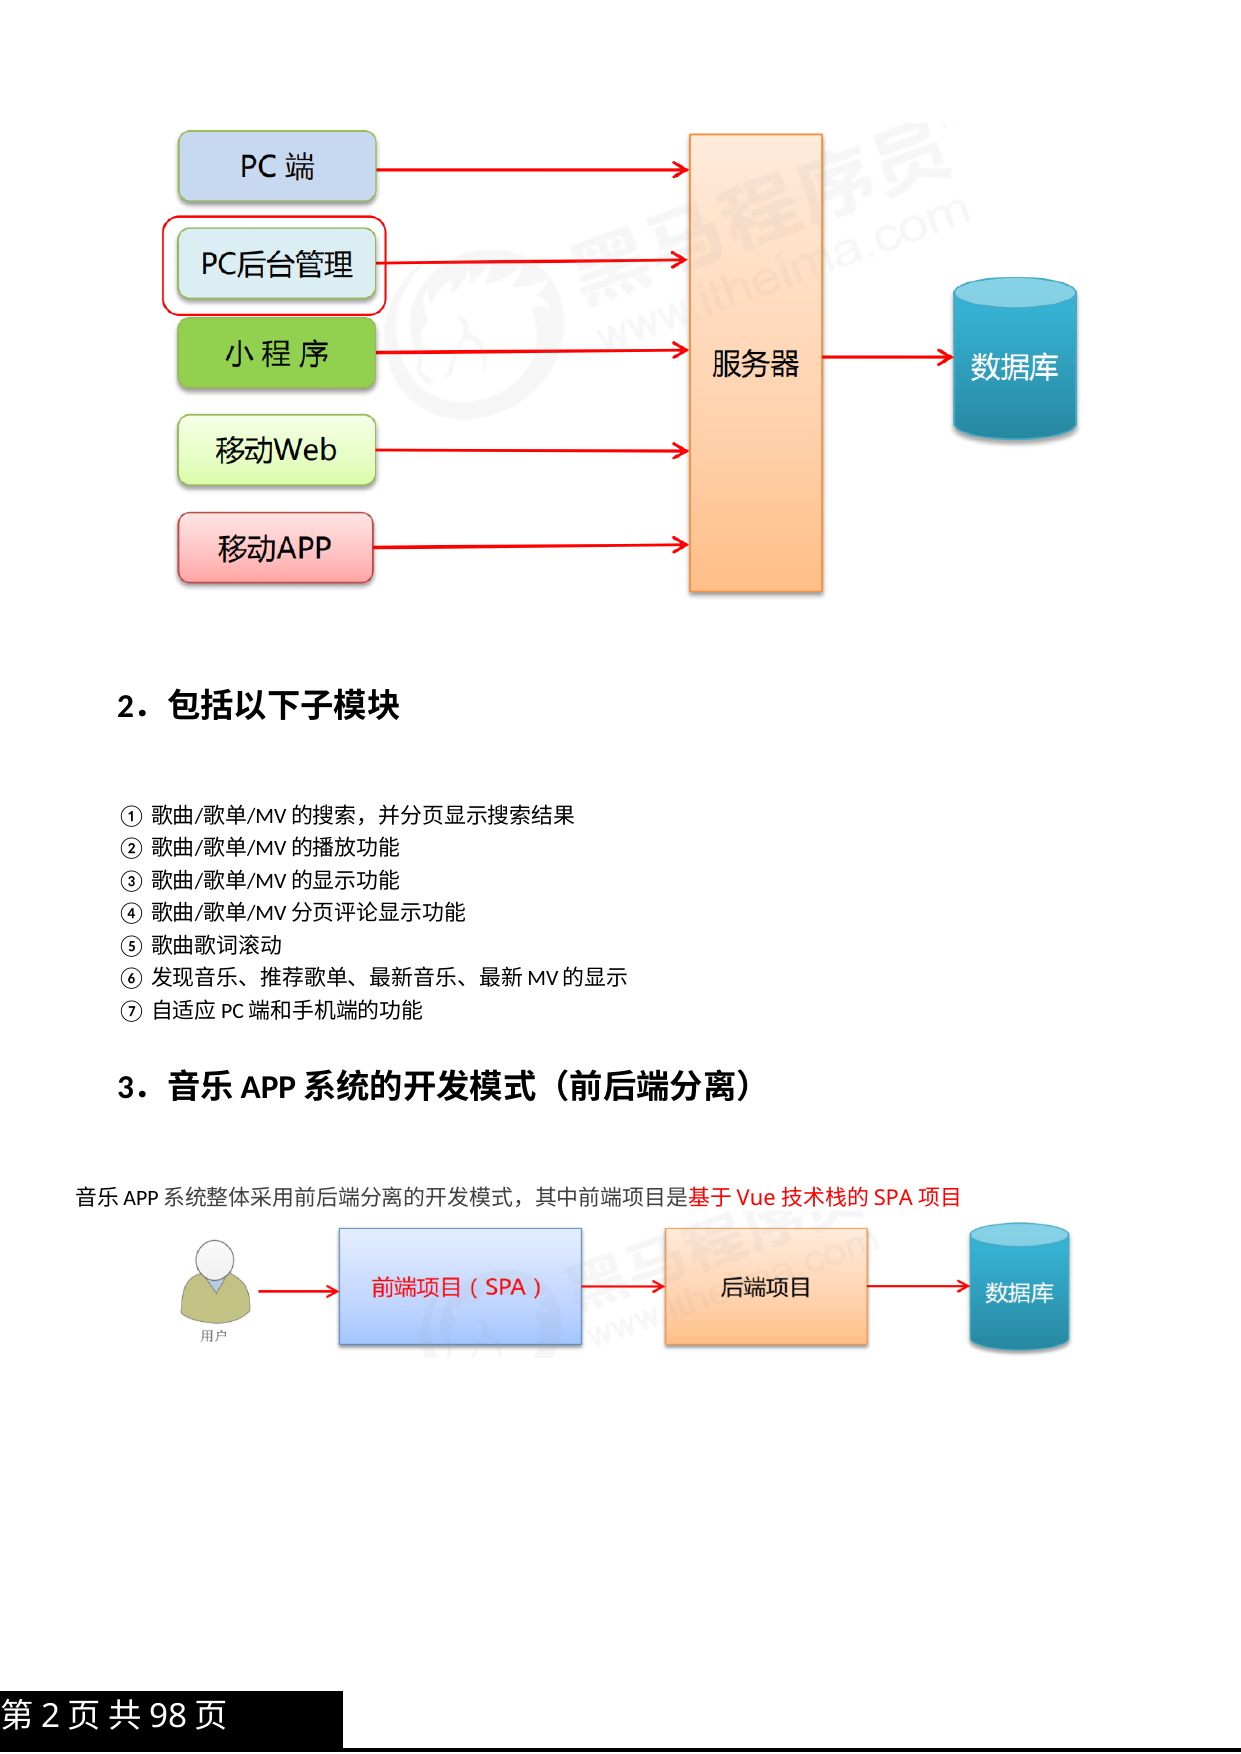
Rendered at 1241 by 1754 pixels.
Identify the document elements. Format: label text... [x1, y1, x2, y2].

subtitle 音乐APP系统的开发模式（前后端分离） [75, 1052, 1165, 1117]
list 自适应PC端和手机端的功能 [75, 992, 1165, 1025]
text 音乐APP系统整体采用前后端分离的开发模式，其中前端项目是基于 Vue 技术栈的 SPA 项目 [75, 1179, 1165, 1212]
list 发现音乐、推荐歌单、最新音乐、最新MV的显示 [75, 960, 1165, 992]
list 歌曲/歌单/MV的播放功能 [75, 830, 1165, 862]
list 歌曲歌词滚动 [75, 927, 1165, 960]
picture [0, 1691, 1241, 1752]
picture [158, 123, 1083, 622]
list 歌曲/歌单/MV分页评论显示功能 [75, 895, 1165, 927]
subtitle 包括以下子模块 [75, 670, 1165, 735]
picture [160, 1211, 1080, 1358]
list 歌曲/歌单/MV的搜索，并分页显示搜索结果 [75, 797, 1165, 830]
list 歌曲/歌单/MV的显示功能 [75, 862, 1165, 895]
